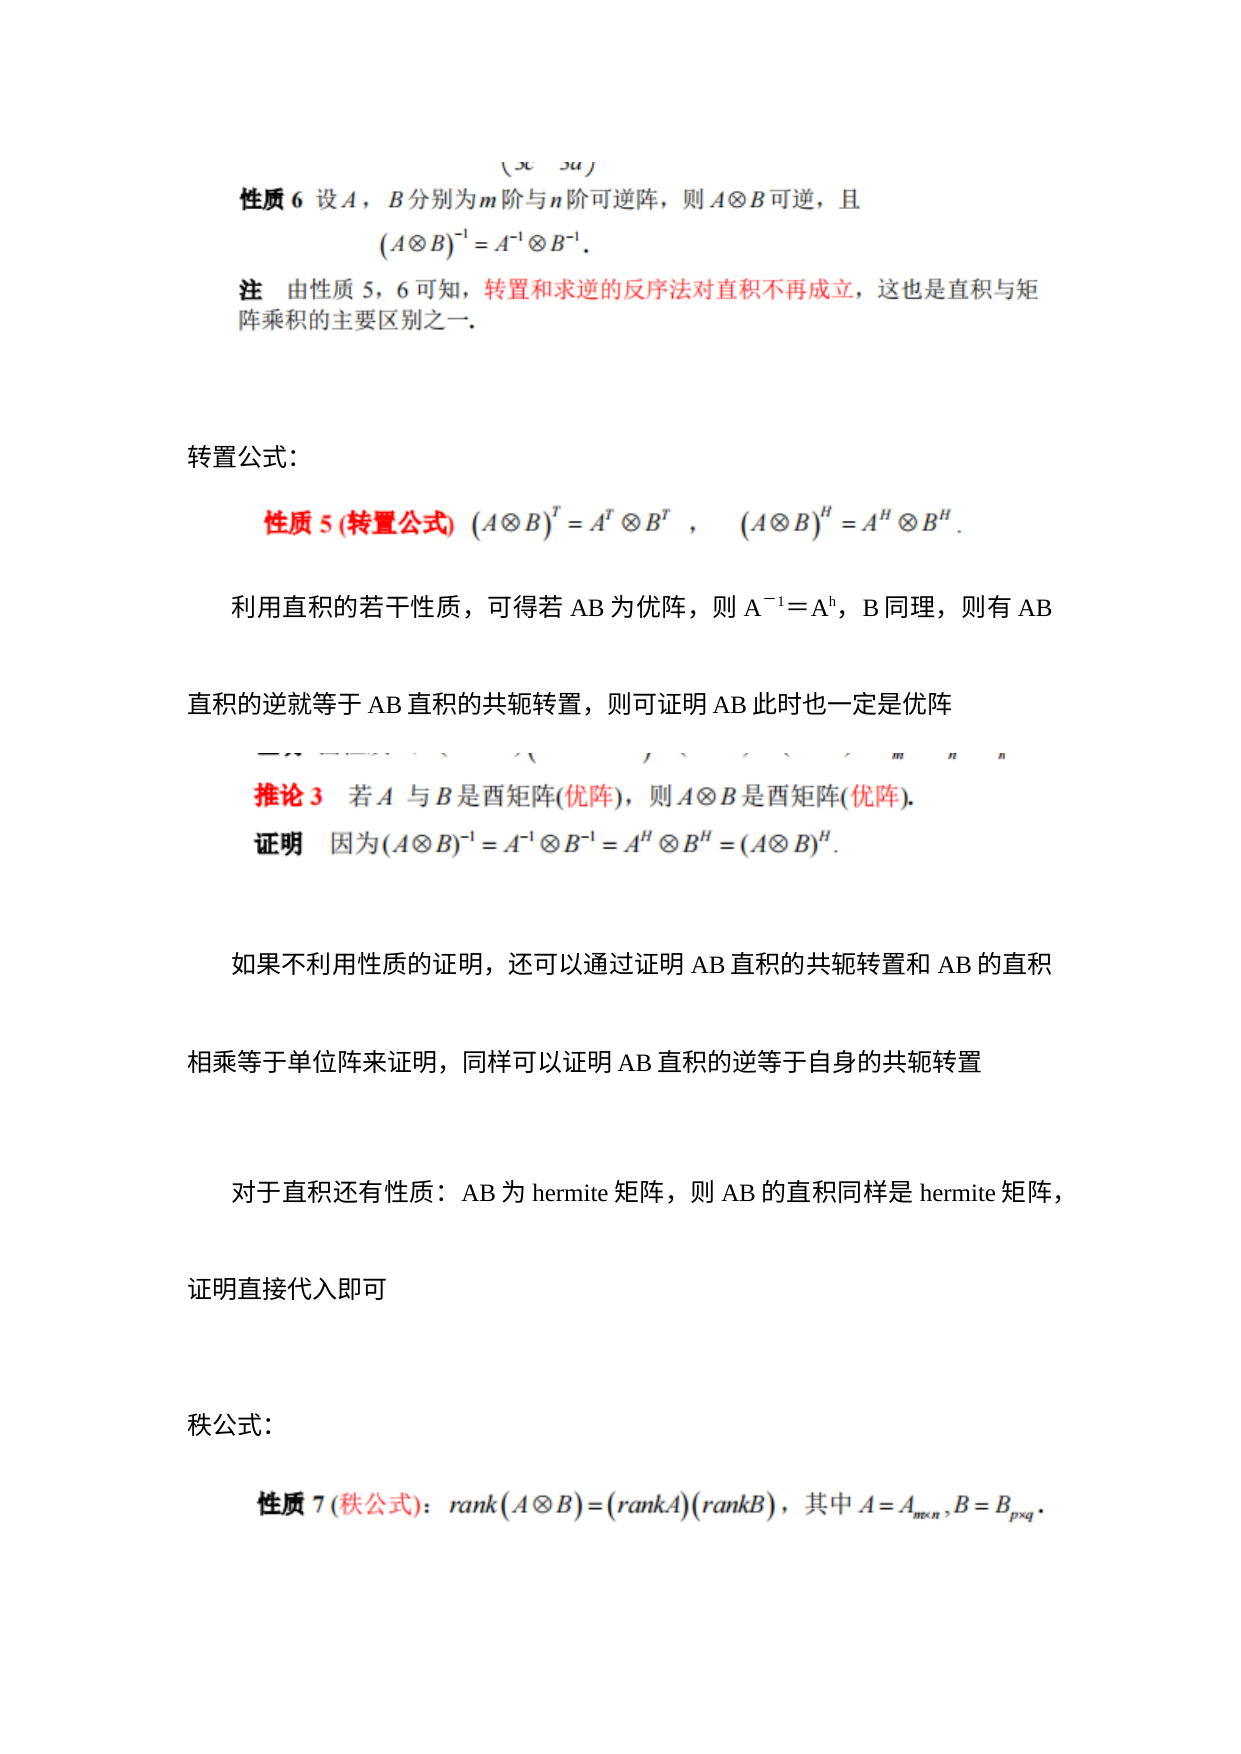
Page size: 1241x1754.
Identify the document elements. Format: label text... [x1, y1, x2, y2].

picture [231, 1461, 1097, 1544]
text 利用直积的若干性质，可得若AB为优阵，则A－1＝Ah，B同理，则有AB直积的逆就等于AB直积的共轭转置，则可证明AB此时也一定是优阵 [187, 573, 1053, 736]
picture [231, 162, 1097, 337]
picture [231, 493, 1027, 558]
text 如果不利用性质的证明，还可以通过证明AB直积的共轭转置和AB的直积相乘等于单位阵来证明，同样可以证明AB直积的逆等于自身的共轭转置 [187, 931, 1053, 1093]
picture [231, 753, 1005, 887]
subtitle 转置公式： [187, 423, 1053, 488]
subtitle 秩公式： [187, 1391, 1053, 1456]
text 对于直积还有性质：AB为hermite矩阵，则AB的直积同样是hermite矩阵，证明直接代入即可 [187, 1158, 1053, 1321]
